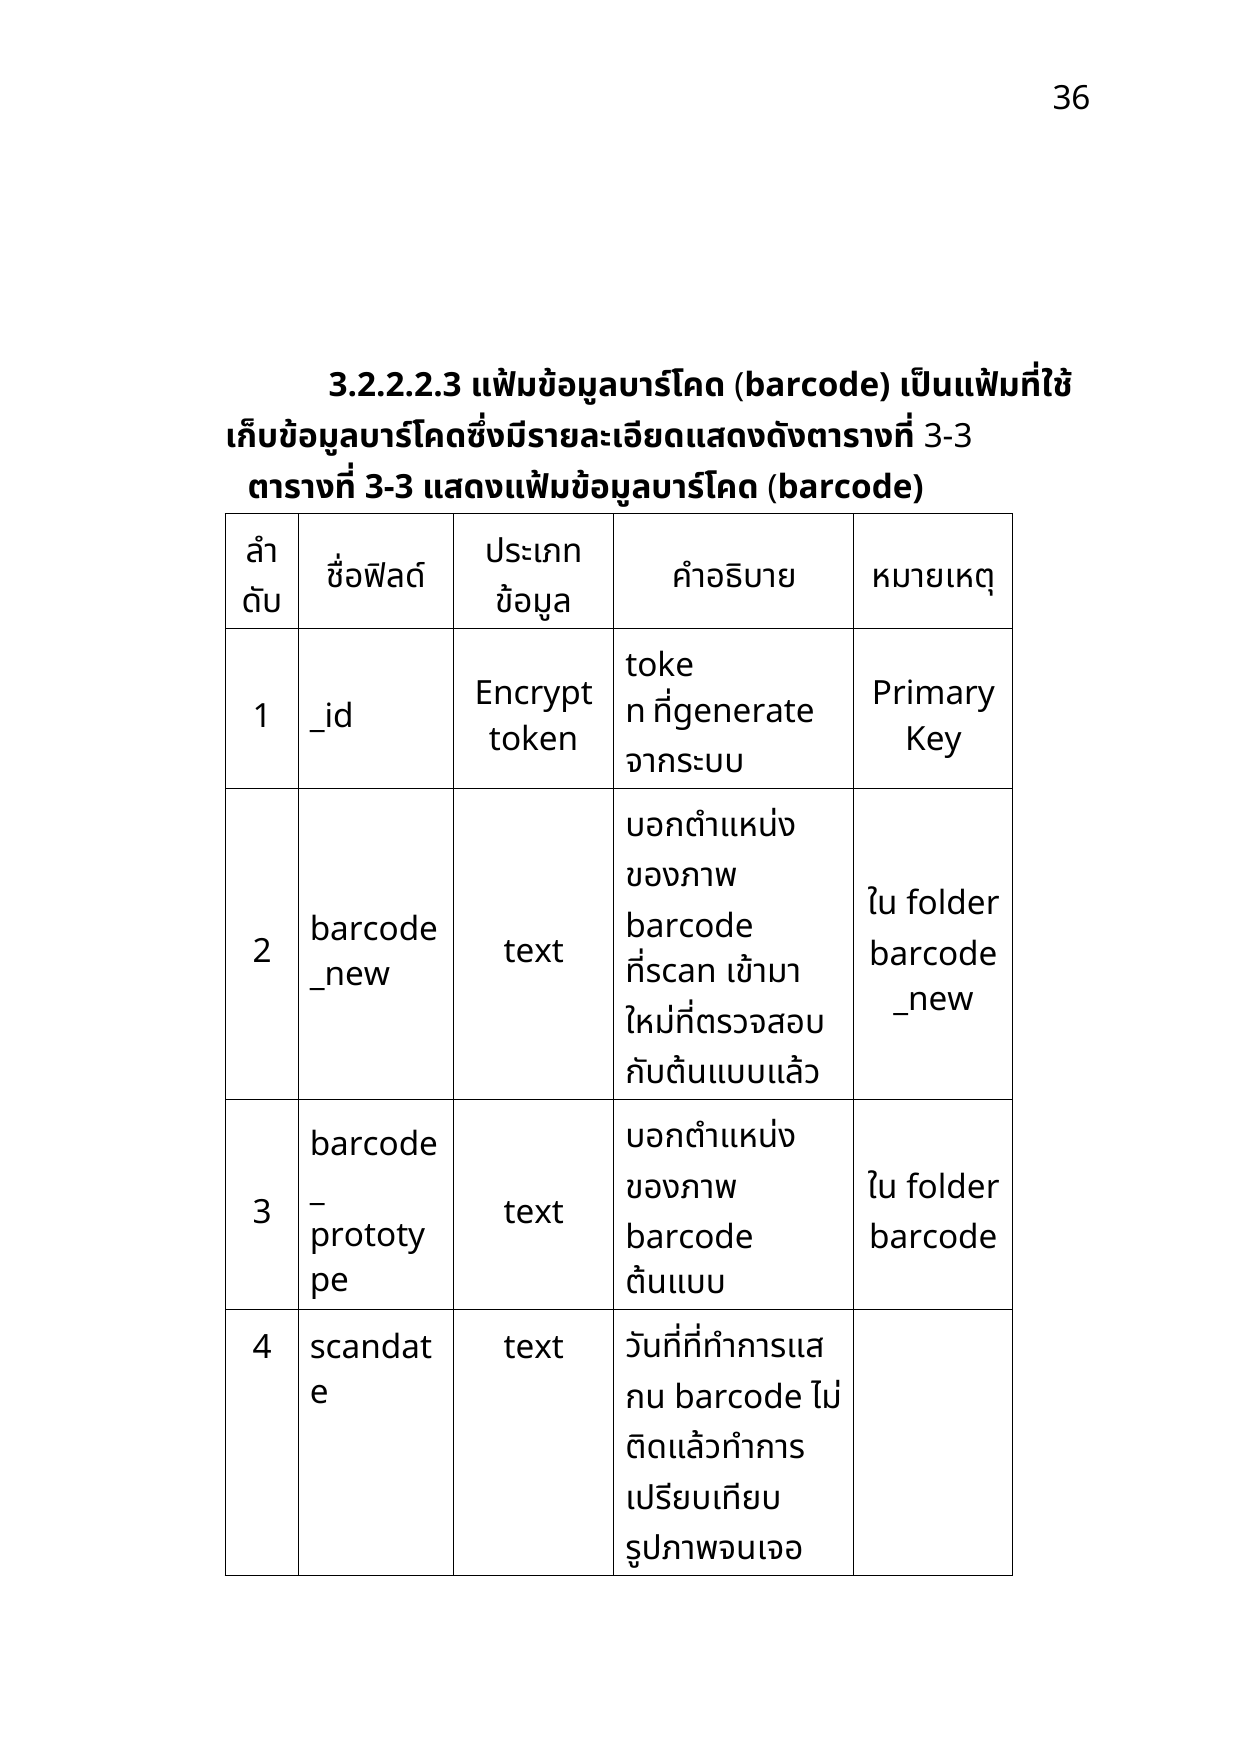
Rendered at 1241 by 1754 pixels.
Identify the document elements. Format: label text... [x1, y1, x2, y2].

table_cell text [454, 789, 613, 1099]
table_header ลำดับ [226, 514, 298, 627]
table_cell tokenที่generate จากระบบ [614, 629, 853, 787]
text 3.2.2.2.3 แฟ้มข้อมูลบาร์โคด (barcode) เป็นแฟ้มที่ใช้เก็บข้อมูลบาร์โคดซึ่งมีรายละเอียดแสดงดังตารางที่ 3-3 [225, 361, 1090, 462]
table_cell barcode_new [299, 789, 453, 1099]
table_cell _id [299, 629, 453, 787]
table_cell 4 [226, 1310, 298, 1575]
table_cell 3 [226, 1100, 298, 1309]
table_cell scandate [299, 1310, 453, 1575]
table_cell บอกตำแหน่งของภาพ barcode ต้นแบบ [614, 1100, 853, 1309]
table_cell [614, 1310, 853, 1575]
table_cell text [454, 1100, 613, 1309]
table_cell text [454, 1310, 613, 1575]
table_header ประเภทข้อมูล [454, 514, 613, 627]
table_header หมายเหตุ [854, 514, 1012, 627]
table_header คำอธิบาย [614, 514, 853, 627]
table_header ชื่อฟิลด์ [299, 514, 453, 627]
table_cell Encrypt token [454, 629, 613, 787]
table_cell ใน folder barcode_new [854, 789, 1012, 1099]
table_cell barcode_ prototype [299, 1100, 453, 1309]
table_cell [854, 1310, 1012, 1575]
table_cell บอกตำแหน่งของภาพ barcode ที่scan เข้ามาใหม่ที่ตรวจสอบกับต้นแบบแล้ว [614, 789, 853, 1099]
table_cell Primary Key [854, 629, 1012, 787]
text ตารางที่ 3-3 แสดงแฟ้มข้อมูลบาร์โคด (barcode) [225, 462, 1090, 513]
table_cell 2 [226, 789, 298, 1099]
table_cell 1 [226, 629, 298, 787]
table_cell ใน folder barcode [854, 1100, 1012, 1309]
